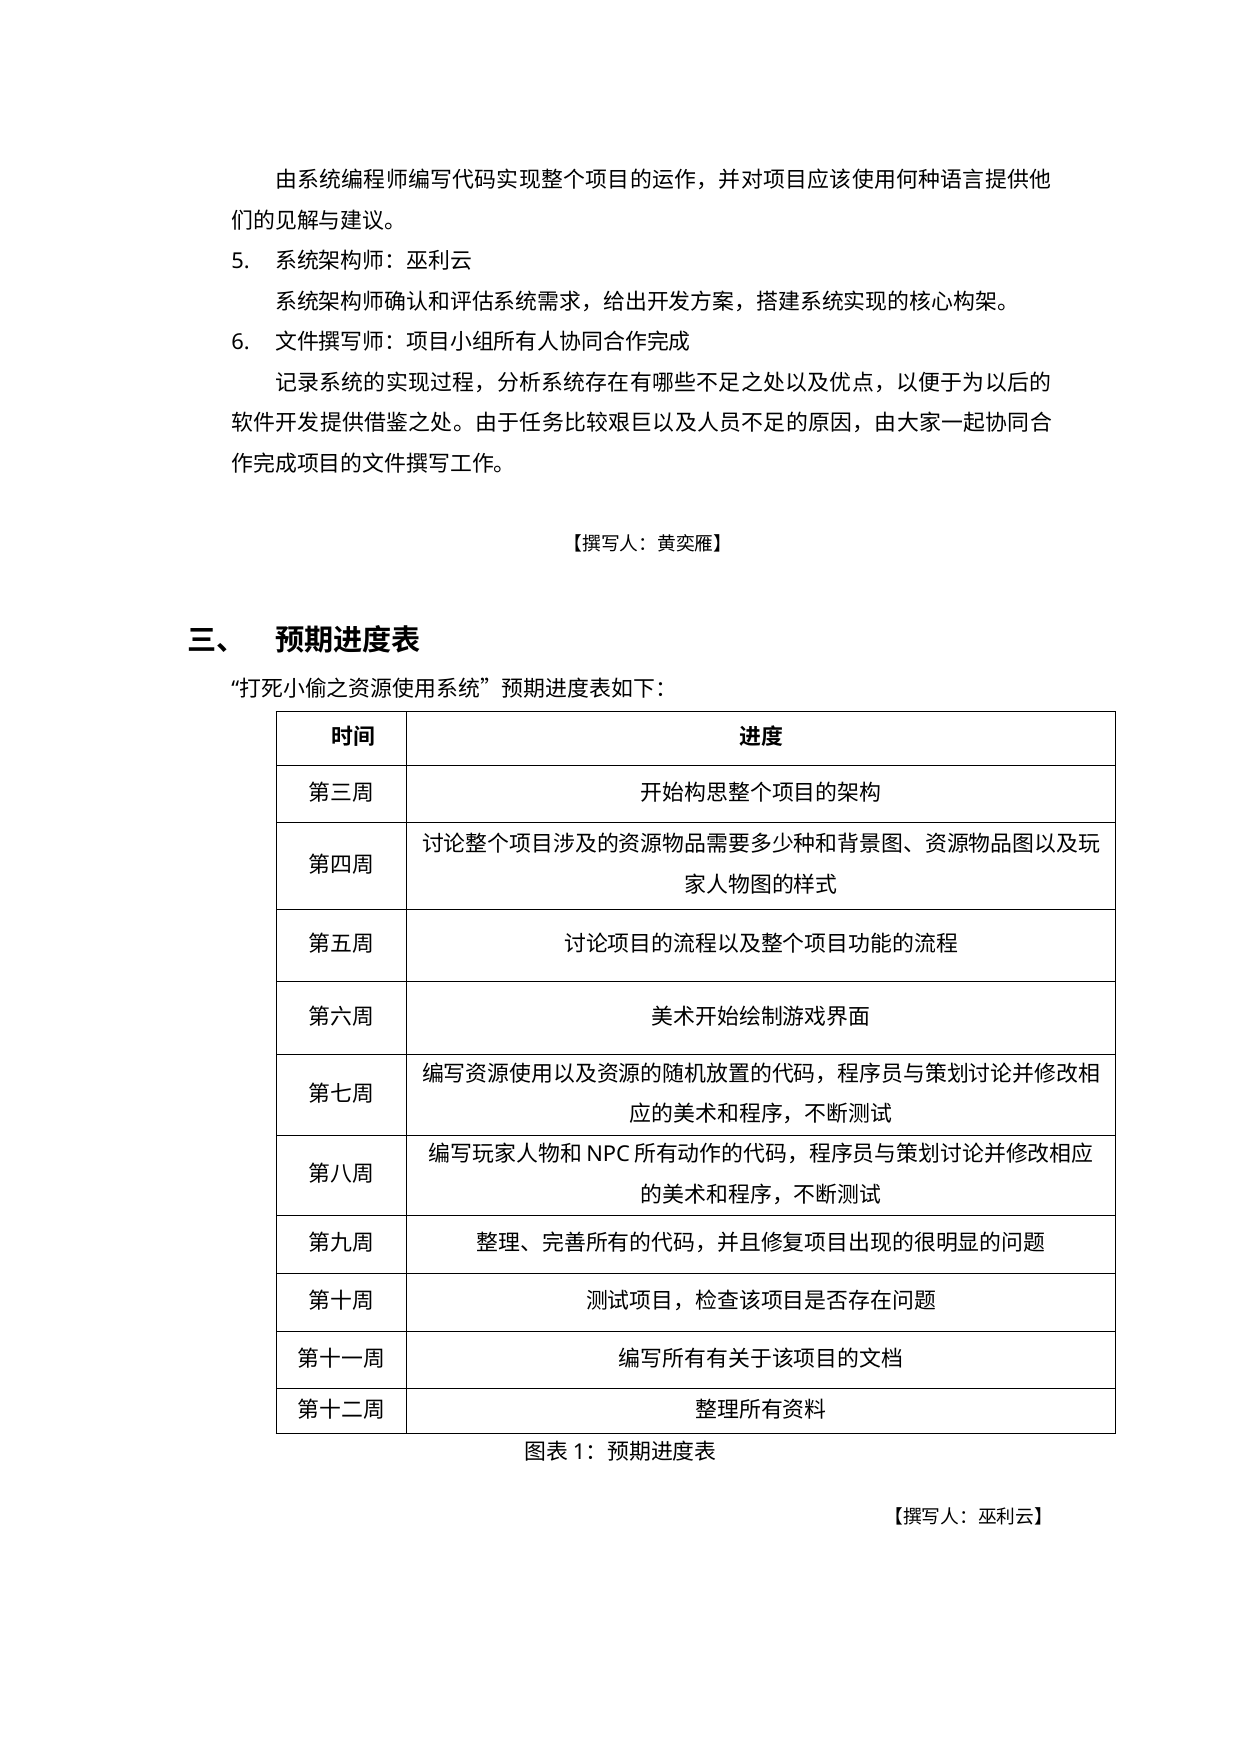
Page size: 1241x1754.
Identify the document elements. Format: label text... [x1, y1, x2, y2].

table_cell 讨论项目的流程以及整个项目功能的流程 [407, 910, 1115, 981]
text 【撰写人：黄奕雁】 [187, 526, 1053, 558]
table_cell 讨论整个项目涉及的资源物品需要多少种和背景图、资源物品图以及玩家人物图的样式 [407, 823, 1115, 908]
table_cell 美术开始绘制游戏界面 [407, 982, 1115, 1054]
list “打死小偷之资源使用系统”预期进度表如下： [231, 671, 1053, 703]
table_cell 第九周 [277, 1216, 406, 1273]
table_cell 第七周 [277, 1055, 406, 1134]
table_cell 编写资源使用以及资源的随机放置的代码，程序员与策划讨论并修改相应的美术和程序，不断测试 [407, 1055, 1115, 1134]
table_cell 编写玩家人物和NPC所有动作的代码，程序员与策划讨论并修改相应的美术和程序，不断测试 [407, 1136, 1115, 1215]
list 文件撰写师：项目小组所有人协同合作完成 [231, 324, 1053, 356]
table_cell 第四周 [277, 823, 406, 908]
text 图表 1：预期进度表 [187, 1434, 1053, 1467]
table_cell 第十二周 [277, 1389, 406, 1433]
table_cell 整理所有资料 [407, 1389, 1115, 1433]
table_header 时间 [277, 712, 406, 764]
text 系统架构师确认和评估系统需求，给出开发方案，搭建系统实现的核心构架。 [231, 283, 1053, 316]
text 【撰写人：巫利云】 [187, 1499, 1053, 1532]
text 记录系统的实现过程，分析系统存在有哪些不足之处以及优点，以便于为以后的软件开发提供借鉴之处。由于任务比较艰巨以及人员不足的原因，由大家一起协同合作完成项目的文件撰写工作。 [231, 364, 1053, 478]
table_cell 第六周 [277, 982, 406, 1054]
text 由系统编程师编写代码实现整个项目的运作，并对项目应该使用何种语言提供他们的见解与建议。 [231, 162, 1053, 235]
table_cell 编写所有有关于该项目的文档 [407, 1332, 1115, 1388]
table_cell 第三周 [277, 766, 406, 822]
table_cell 开始构思整个项目的架构 [407, 766, 1115, 822]
table_cell 第八周 [277, 1136, 406, 1215]
table_cell 整理、完善所有的代码，并且修复项目出现的很明显的问题 [407, 1216, 1115, 1273]
table_cell 第十周 [277, 1274, 406, 1331]
list 系统架构师：巫利云 [231, 243, 1053, 276]
table_cell 第五周 [277, 910, 406, 981]
list 预期进度表 [187, 606, 1053, 671]
table_cell 第十一周 [277, 1332, 406, 1388]
table_header 进度 [407, 712, 1115, 764]
table_cell 测试项目，检查该项目是否存在问题 [407, 1274, 1115, 1331]
